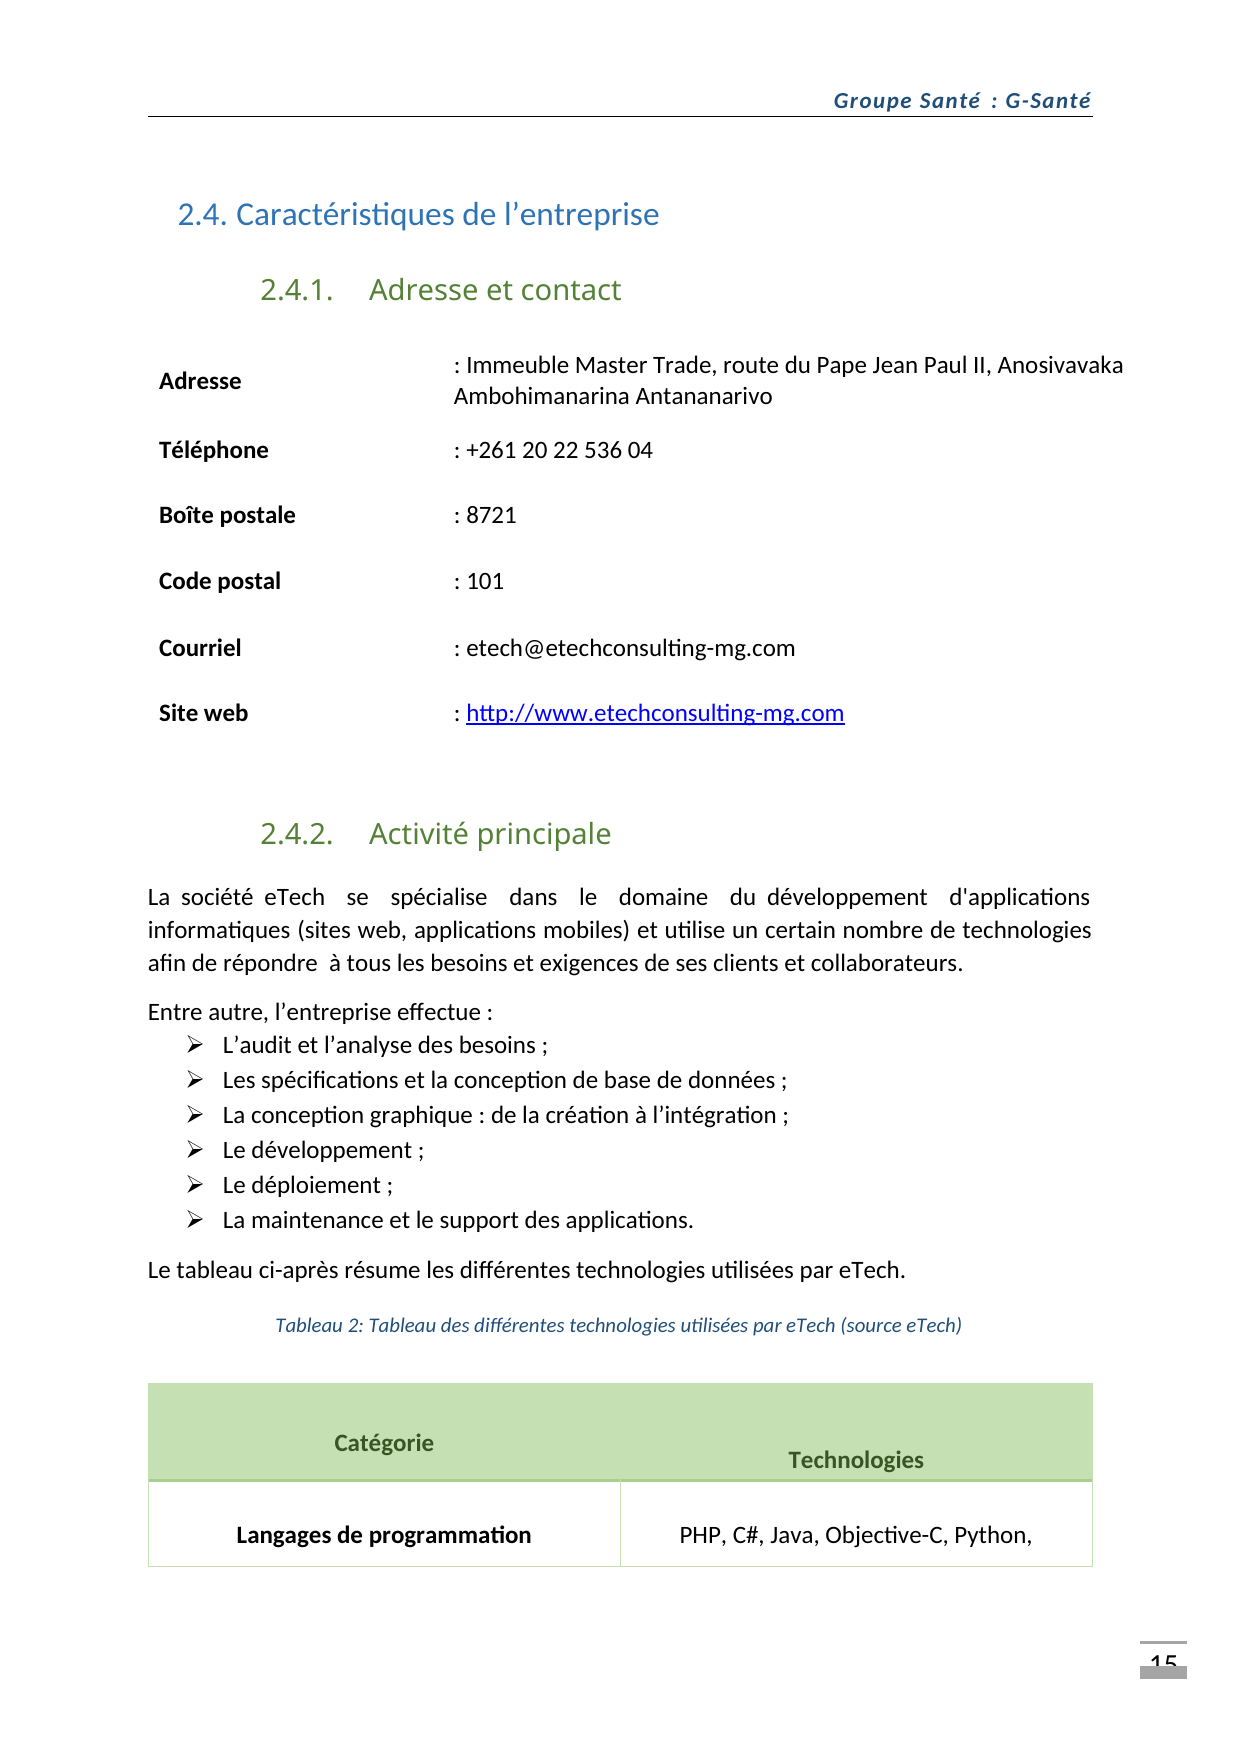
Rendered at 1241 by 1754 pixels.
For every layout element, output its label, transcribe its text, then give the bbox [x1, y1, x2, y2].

table_cell Code postal [148, 541, 442, 607]
list La conception graphique : de la création à l’intégration ; [185, 1099, 1093, 1130]
table_cell Langages de programmation [149, 1482, 620, 1566]
text Le tableau ci-après résume les différentes technologies utilisées par eTech. [148, 1254, 1093, 1284]
table_header : Immeuble Master Trade, route du Pape Jean Paul II, Anosivavaka Ambohimanarina Antananarivo [443, 337, 1194, 411]
table_cell : etech@etechconsulting-mg.com [443, 608, 1194, 674]
text Tableau 2: Tableau des différentes technologies utilisées par eTech (source eTech) [148, 1312, 1093, 1337]
list Les spécifications et la conception de base de données ; [185, 1064, 1093, 1095]
list Le déploiement ; [185, 1169, 1093, 1200]
table_cell Téléphone [148, 411, 442, 476]
table_header Adresse [148, 337, 442, 411]
subtitle Caractéristiques de l’entreprise [177, 193, 1093, 234]
table_cell : +261 20 22 536 04 [443, 411, 1194, 476]
table_cell : http://www.etechconsulting-mg.com [443, 674, 1194, 739]
table_cell : 101 [443, 541, 1194, 607]
text Entre autre, l’entreprise effectue : [148, 997, 1093, 1027]
table_cell Boîte postale [148, 476, 442, 541]
table_header Catégorie [149, 1384, 620, 1479]
list Le développement ; [185, 1134, 1093, 1165]
table_cell : 8721 [443, 476, 1194, 541]
table_header Technologies [621, 1384, 1092, 1479]
table_cell Site web [148, 674, 442, 739]
subtitle Adresse et contact [201, 269, 1093, 309]
subtitle Activité principale [201, 813, 1093, 853]
text La société eTech se spécialise dans le domaine du développement d'applications informatiques (sites web, applications mobiles) et utilise un certain nombre de technologies afin de répondre à tous les besoins et exigences de ses clients et collaborateurs. [148, 881, 1093, 977]
table_cell PHP, C#, Java, Objective-C, Python, [621, 1482, 1092, 1566]
list L’audit et l’analyse des besoins ; [185, 1029, 1093, 1060]
table_cell Courriel [148, 608, 442, 674]
list La maintenance et le support des applications. [185, 1204, 1093, 1235]
